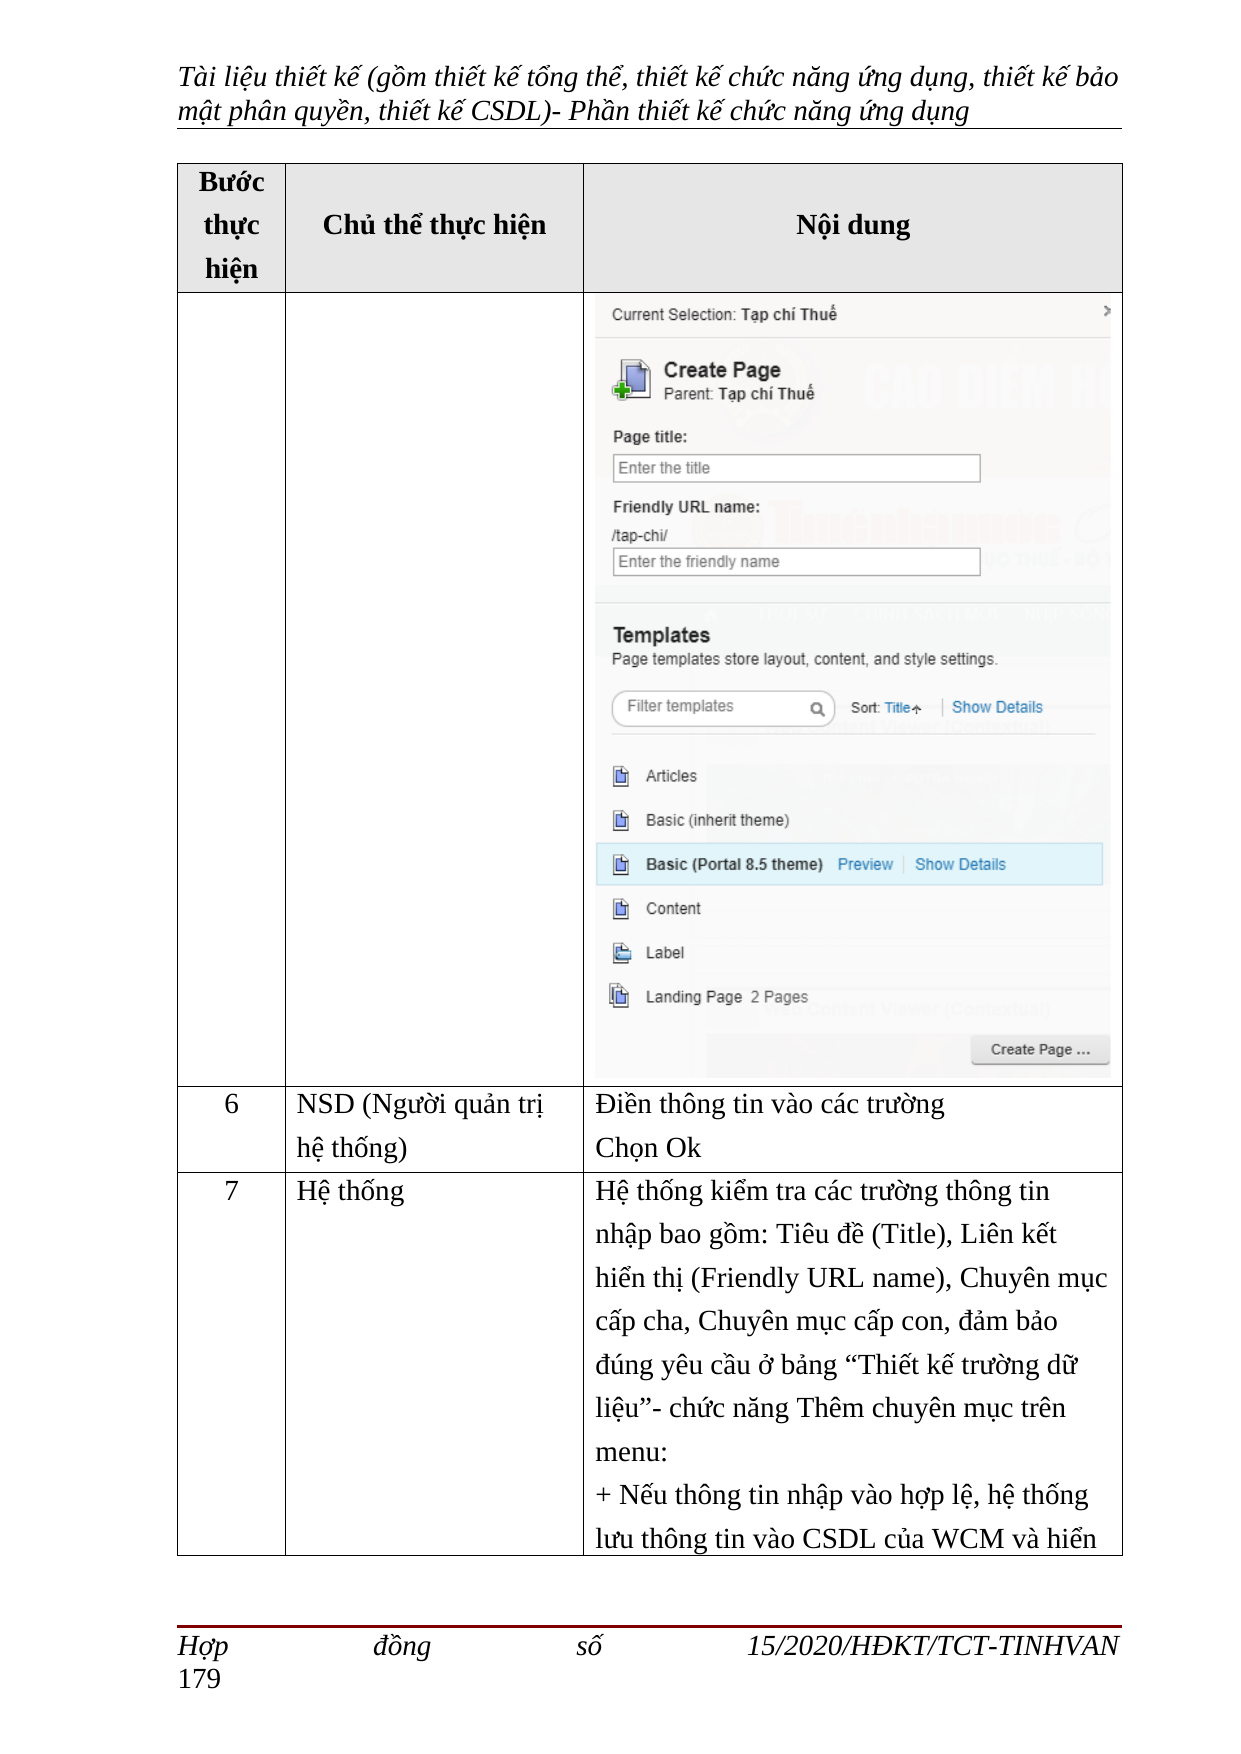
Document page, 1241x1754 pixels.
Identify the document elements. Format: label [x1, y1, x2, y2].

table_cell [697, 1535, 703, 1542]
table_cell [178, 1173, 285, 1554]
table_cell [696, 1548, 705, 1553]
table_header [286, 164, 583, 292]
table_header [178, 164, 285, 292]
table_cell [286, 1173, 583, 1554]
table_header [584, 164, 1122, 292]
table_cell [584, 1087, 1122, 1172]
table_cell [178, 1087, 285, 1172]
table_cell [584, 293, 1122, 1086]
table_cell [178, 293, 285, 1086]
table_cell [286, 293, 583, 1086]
picture [595, 293, 1111, 1078]
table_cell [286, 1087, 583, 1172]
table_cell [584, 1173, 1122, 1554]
